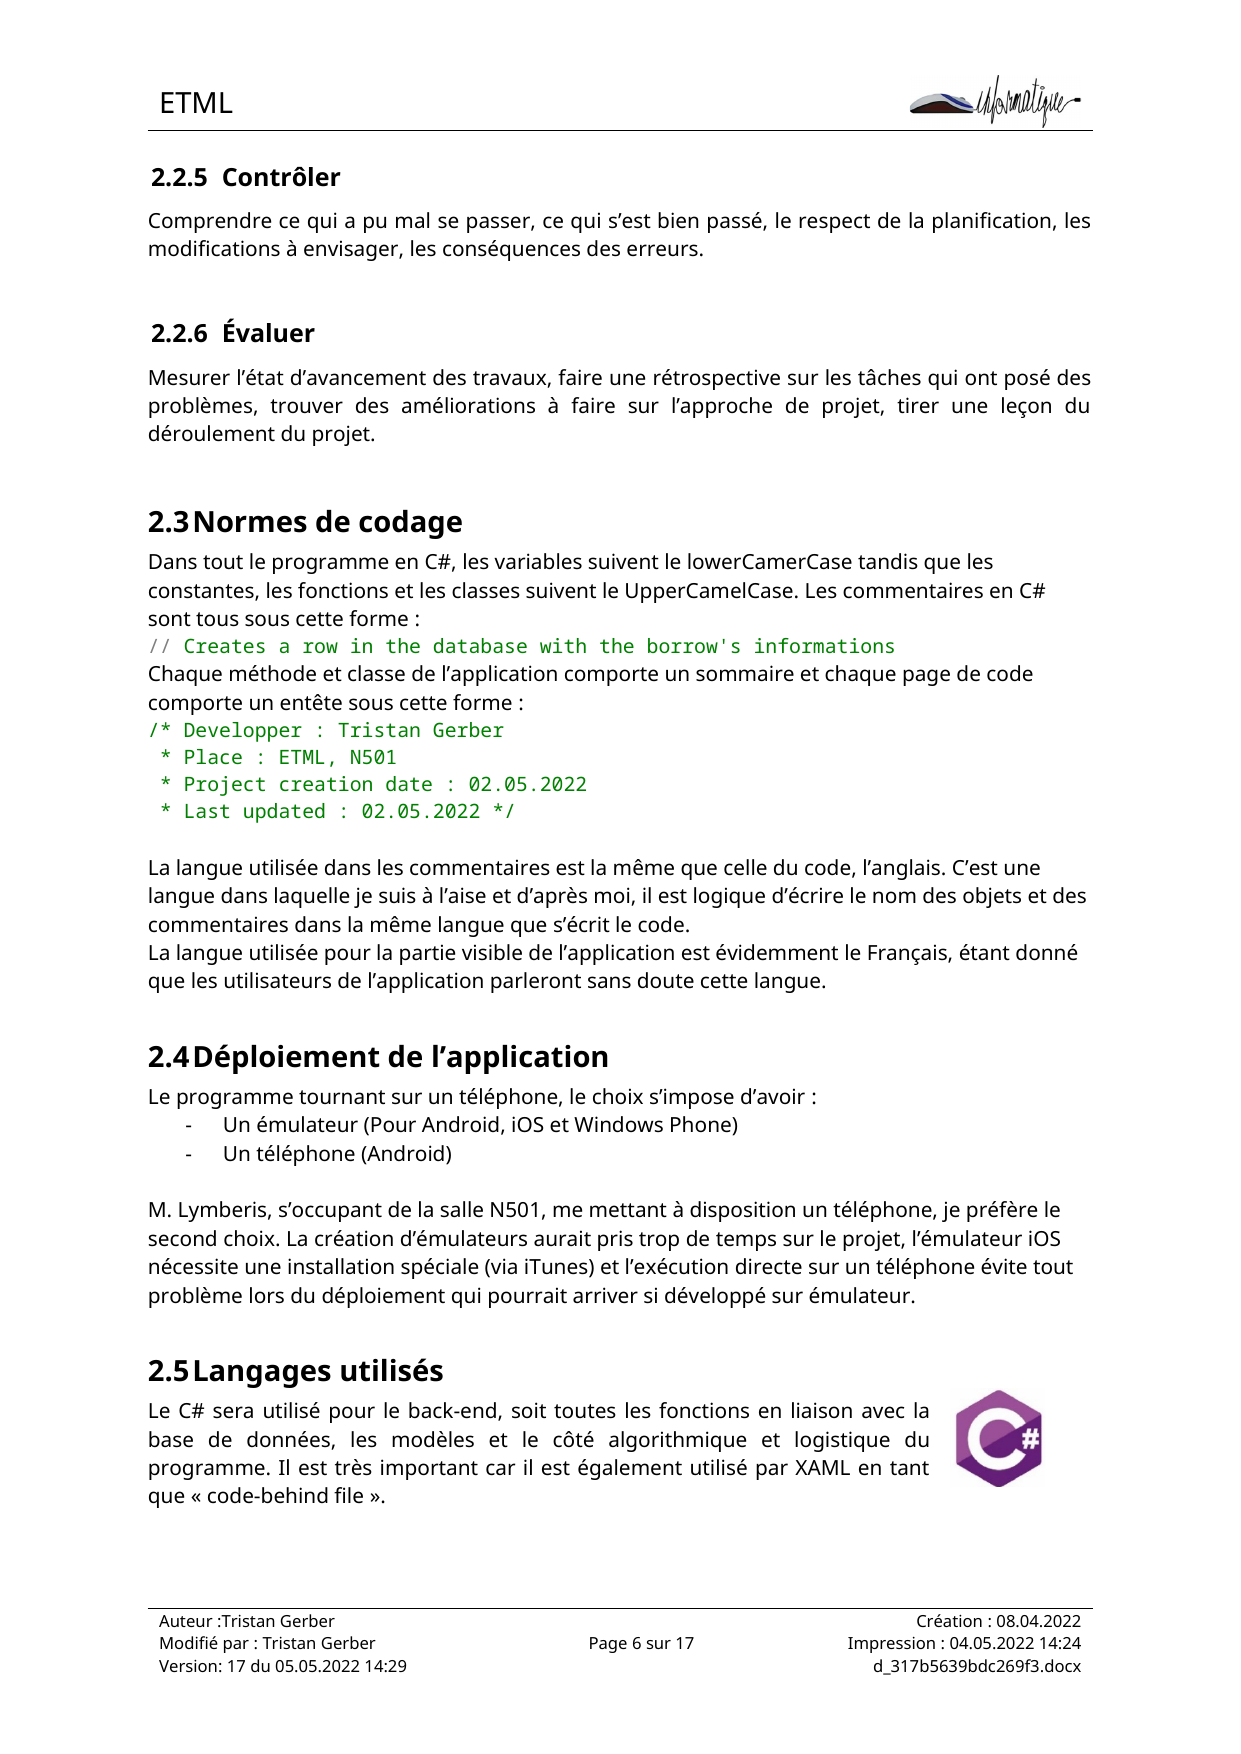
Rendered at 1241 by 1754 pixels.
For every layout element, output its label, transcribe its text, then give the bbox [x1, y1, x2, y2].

subtitle Déploiement de l’application [148, 1036, 1092, 1076]
subtitle Contrôler [151, 159, 1092, 193]
list Un téléphone (Android) [185, 1139, 1092, 1167]
subtitle Évaluer [151, 316, 1092, 350]
picture [948, 1388, 1046, 1486]
text Chaque méthode et classe de l’application comporte un sommaire et chaque page de code comporte un entête sous cette forme : [148, 659, 1092, 716]
text // Creates a row in the database with the borrow's informations [148, 633, 1092, 659]
list Un émulateur (Pour Android, iOS et Windows Phone) [185, 1110, 1092, 1139]
subtitle Normes de codage [148, 501, 1092, 541]
text M. Lymberis, s’occupant de la salle N501, me mettant à disposition un téléphone, je préfère le second choix. La création d’émulateurs aurait pris trop de temps sur le projet, l’émulateur iOS nécessite une installation spéciale (via iTunes) et l’exécution directe sur un téléphone évite tout problème lors du déploiement qui pourrait arriver si développé sur émulateur. [148, 1196, 1092, 1309]
text Le C# sera utilisé pour le back-end, soit toutes les fonctions en liaison avec la base de données, les modèles et le côté algorithmique et logistique du programme. Il est très important car il est également utilisé par XAML en tant que « code-behind file ». [148, 1396, 1092, 1510]
text Dans tout le programme en C#, les variables suivent le lowerCamerCase tandis que les constantes, les fonctions et les classes suivent le UpperCamelCase. Les commentaires en C# sont tous sous cette forme : [148, 547, 1092, 633]
text Comprendre ce qui a pu mal se passer, ce qui s’est bien passé, le respect de la planification, les modifications à envisager, les conséquences des erreurs. [148, 206, 1092, 263]
text /* Developper : Tristan Gerber [148, 716, 1092, 743]
text * Project creation date : 02.05.2022 [148, 770, 1092, 797]
text * Last updated : 02.05.2022 */ [148, 797, 1092, 824]
text La langue utilisée dans les commentaires est la même que celle du code, l’anglais. C’est une langue dans laquelle je suis à l’aise et d’après moi, il est logique d’écrire le nom des objets et des commentaires dans la même langue que s’écrit le code. [148, 853, 1092, 938]
text La langue utilisée pour la partie visible de l’application est évidemment le Français, étant donné que les utilisateurs de l’application parleront sans doute cette langue. [148, 938, 1092, 995]
subtitle Langages utilisés [148, 1350, 1092, 1390]
text Le programme tournant sur un téléphone, le choix s’impose d’avoir : [148, 1082, 1092, 1110]
text * Place : ETML, N501 [148, 743, 1092, 770]
text Mesurer l’état d’avancement des travaux, faire une rétrospective sur les tâches qui ont posé des problèmes, trouver des améliorations à faire sur l’approche de projet, tirer une leçon du déroulement du projet. [148, 363, 1092, 448]
picture [909, 75, 1082, 128]
